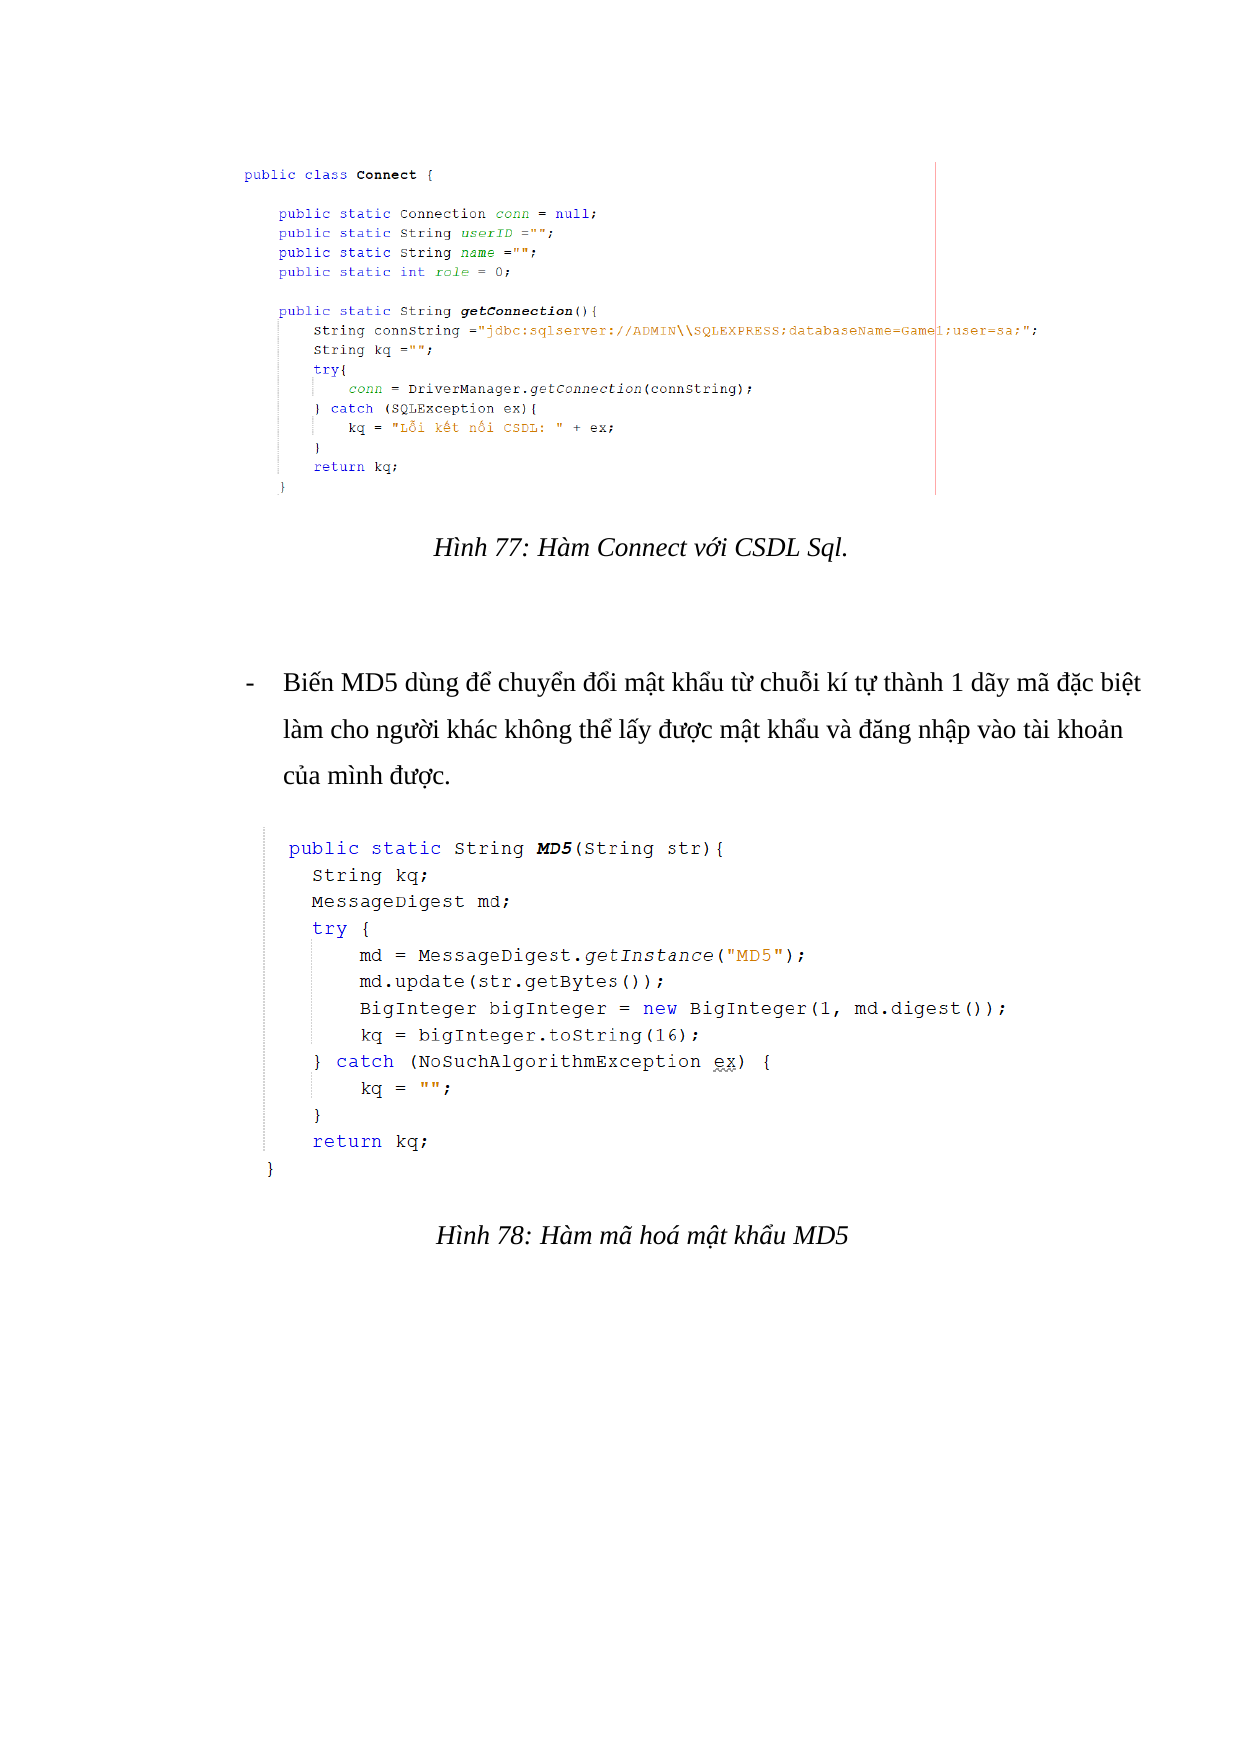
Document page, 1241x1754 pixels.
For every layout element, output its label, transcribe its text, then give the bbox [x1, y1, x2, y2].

picture [251, 827, 1034, 1183]
text Hình 77: Hàm Connect với CSDL Sql. [133, 531, 1152, 562]
picture [244, 162, 1040, 495]
text Hình 78: Hàm mã hoá mật khẩu MD5 [133, 1219, 1152, 1250]
list Biến MD5 dùng để chuyển đổi mật khẩu từ chuỗi kí tự thành 1 dãy mã đặc biệt làm cho người khác không thể lấy được mật khẩu và đăng nhập vào tài khoản của mình được. [245, 666, 1152, 791]
